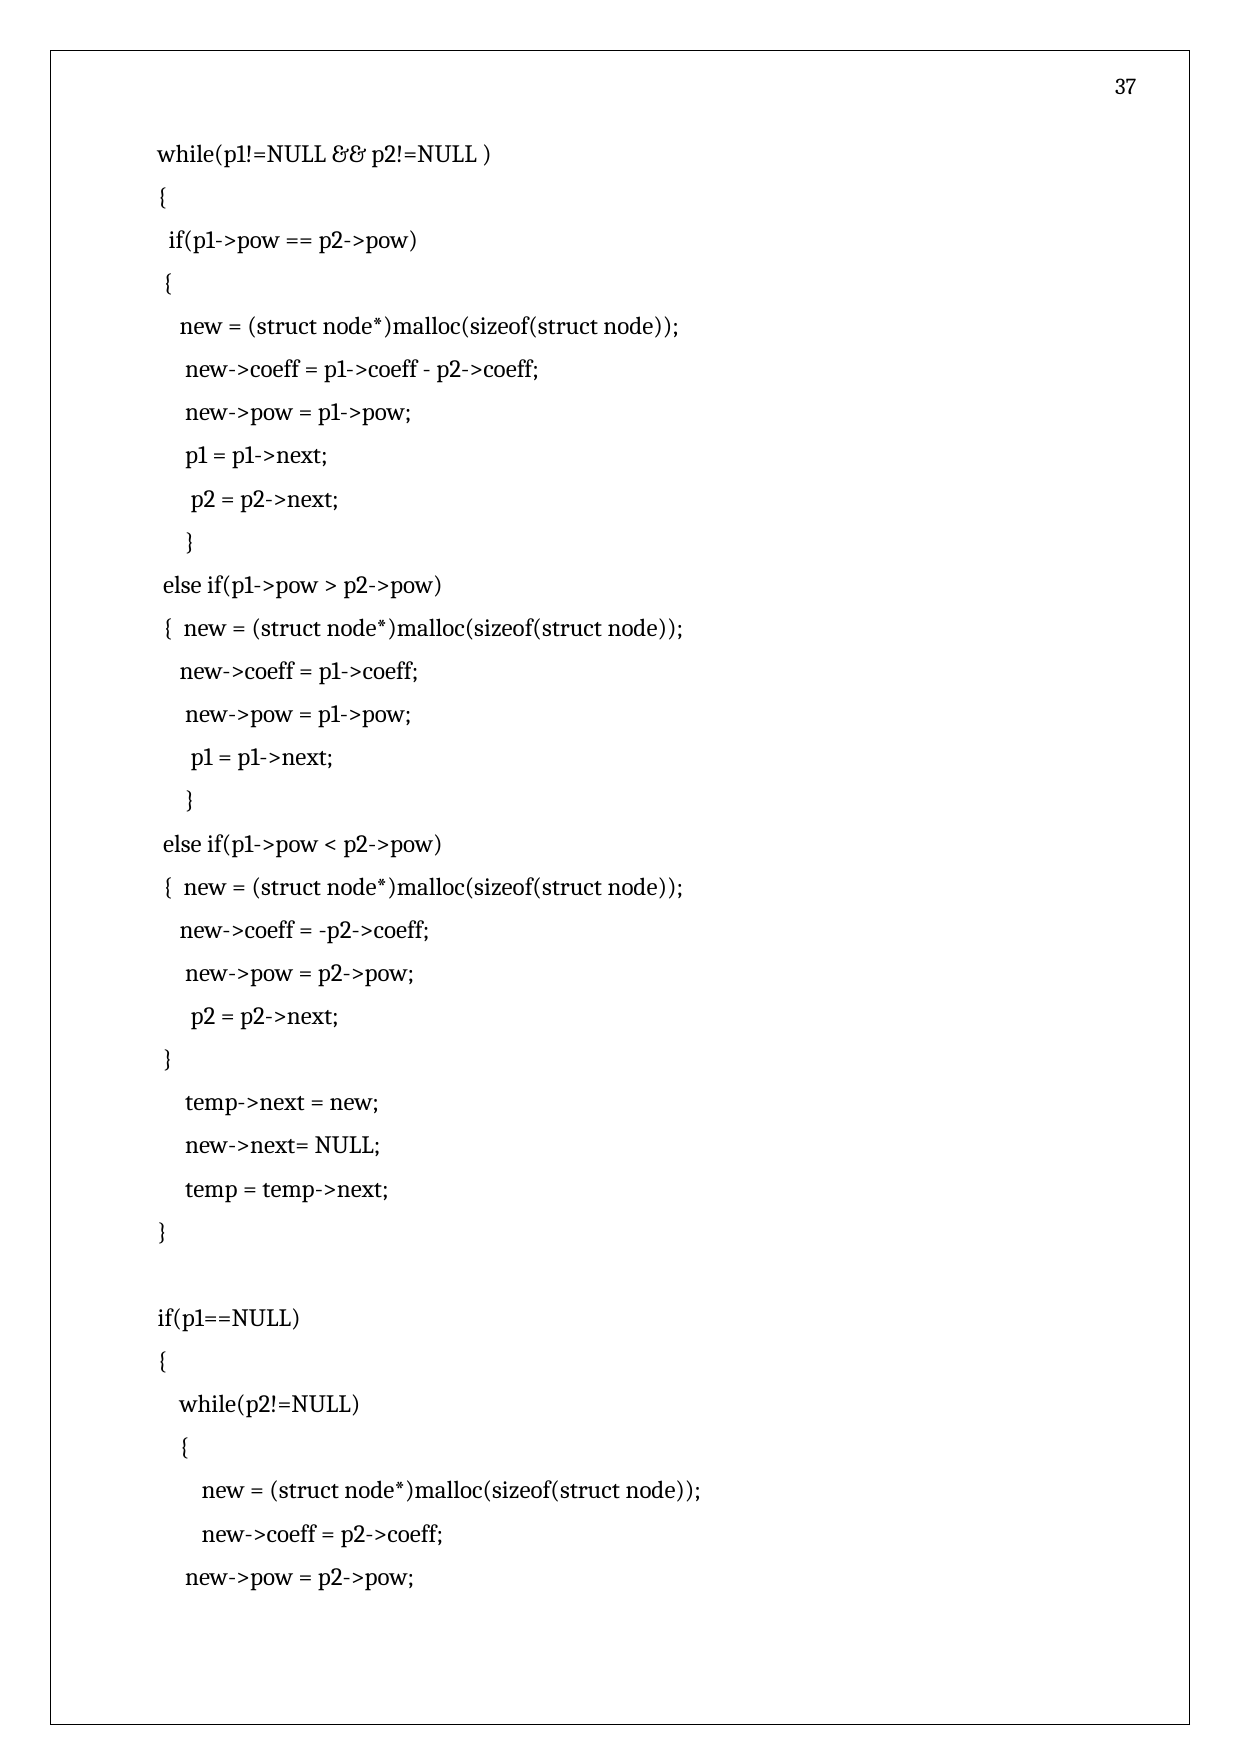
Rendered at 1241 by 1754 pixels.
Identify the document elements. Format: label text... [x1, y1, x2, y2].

text { [135, 1433, 1136, 1462]
text p2 = p2->next; [135, 1002, 1136, 1031]
text while(p1!=NULL && p2!=NULL ) [135, 139, 1136, 168]
text } [135, 1045, 1136, 1074]
text { [135, 1347, 1136, 1376]
text else if(p1->pow < p2->pow) [135, 829, 1136, 858]
text } [135, 1218, 1136, 1246]
text new->coeff = p2->coeff; [135, 1519, 1136, 1548]
text p2 = p2->next; [135, 484, 1136, 513]
text new = (struct node*)malloc(sizeof(struct node)); [135, 1476, 1136, 1505]
text } [135, 528, 1136, 556]
text new->pow = p2->pow; [135, 1563, 1136, 1591]
text else if(p1->pow > p2->pow) [135, 571, 1136, 599]
text new->coeff = p1->coeff; [135, 657, 1136, 686]
text { new = (struct node*)malloc(sizeof(struct node)); [135, 614, 1136, 643]
text p1 = p1->next; [135, 743, 1136, 772]
text if(p1->pow == p2->pow) [135, 226, 1136, 254]
text temp = temp->next; [135, 1174, 1136, 1203]
text { [135, 183, 1136, 211]
text { [135, 269, 1136, 298]
text { new = (struct node*)malloc(sizeof(struct node)); [135, 873, 1136, 901]
text new->next= NULL; [135, 1131, 1136, 1160]
text new->coeff = p1->coeff - p2->coeff; [135, 355, 1136, 384]
text new->pow = p1->pow; [135, 700, 1136, 729]
text new->coeff = -p2->coeff; [135, 916, 1136, 944]
text if(p1==NULL) [135, 1304, 1136, 1333]
text } [135, 786, 1136, 815]
text p1 = p1->next; [135, 441, 1136, 470]
text new->pow = p1->pow; [135, 398, 1136, 427]
text temp->next = new; [135, 1088, 1136, 1117]
text while(p2!=NULL) [135, 1390, 1136, 1419]
text new = (struct node*)malloc(sizeof(struct node)); [135, 312, 1136, 341]
text new->pow = p2->pow; [135, 959, 1136, 988]
